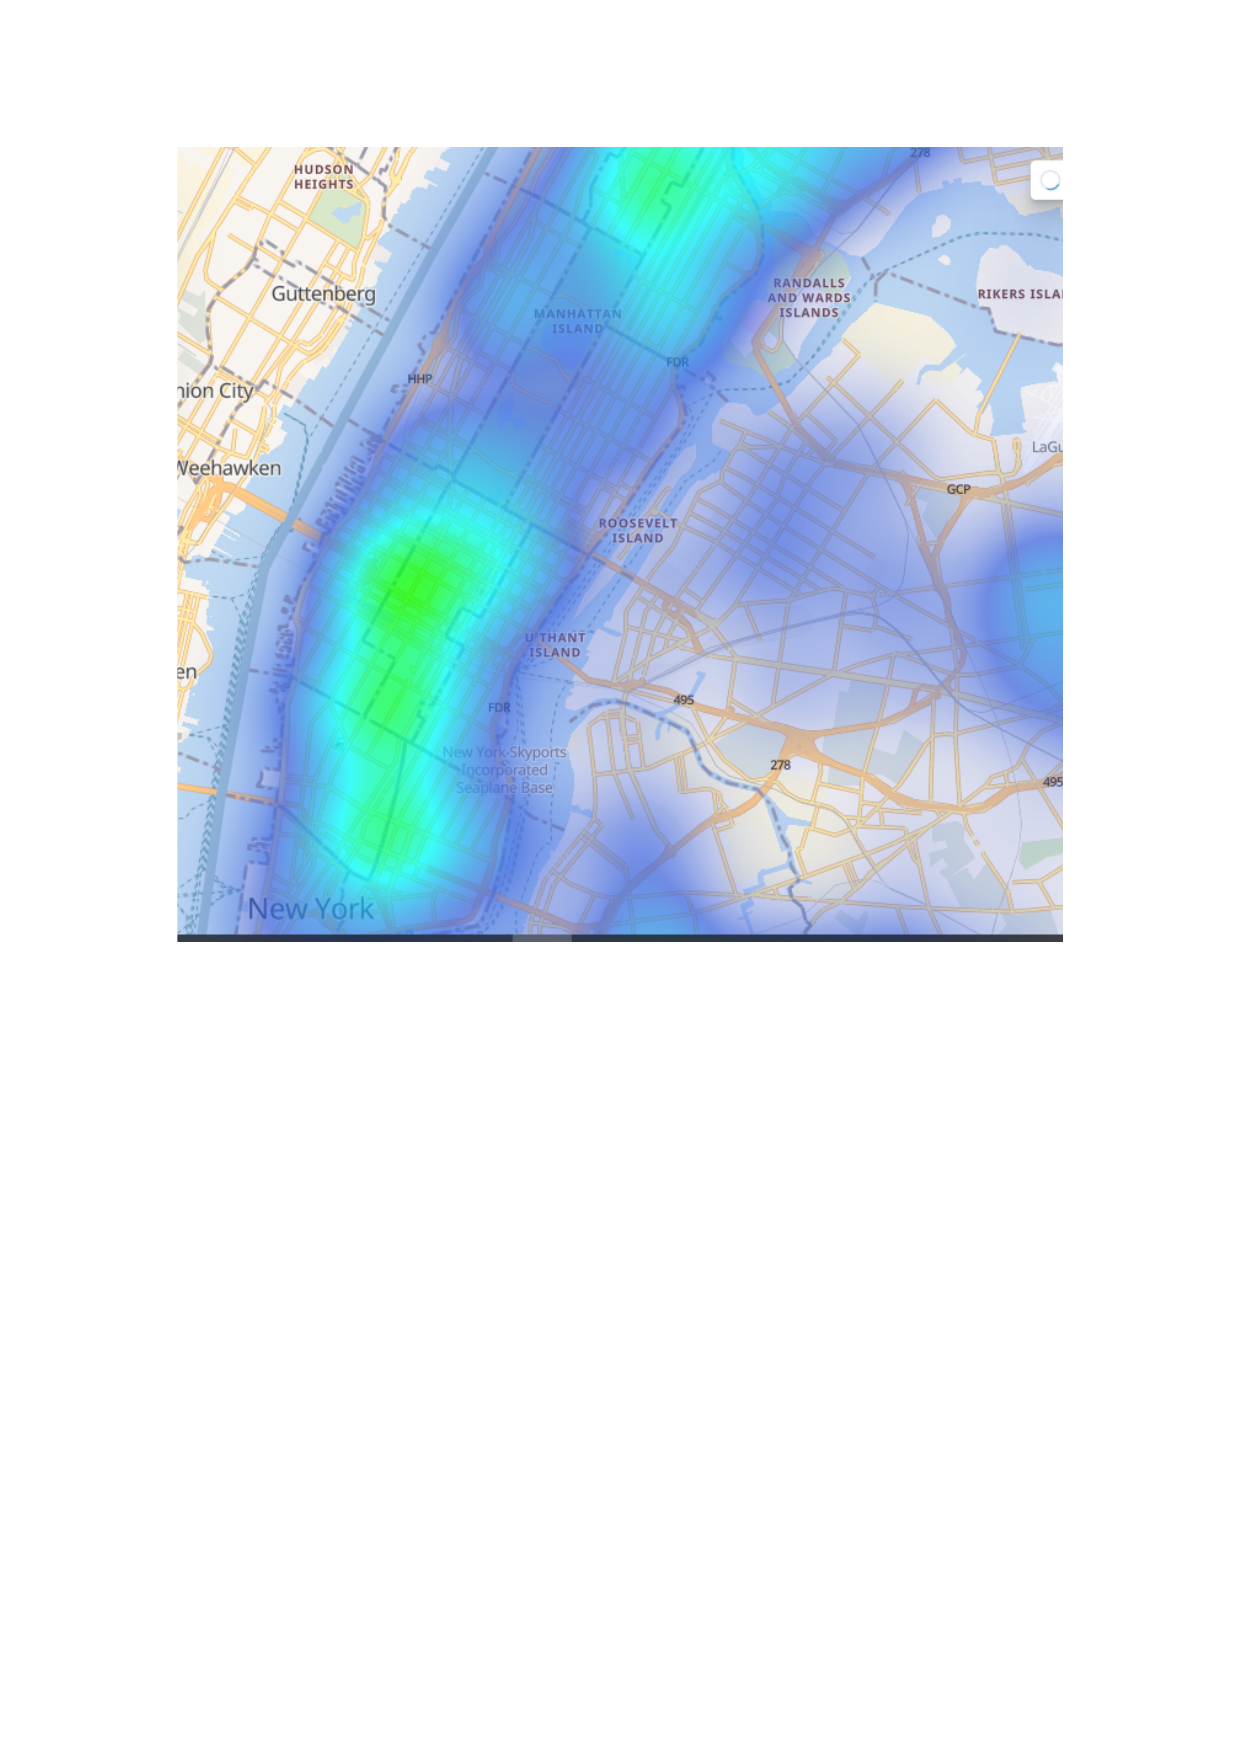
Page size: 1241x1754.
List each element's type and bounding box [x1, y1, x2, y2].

picture [177, 147, 1063, 942]
